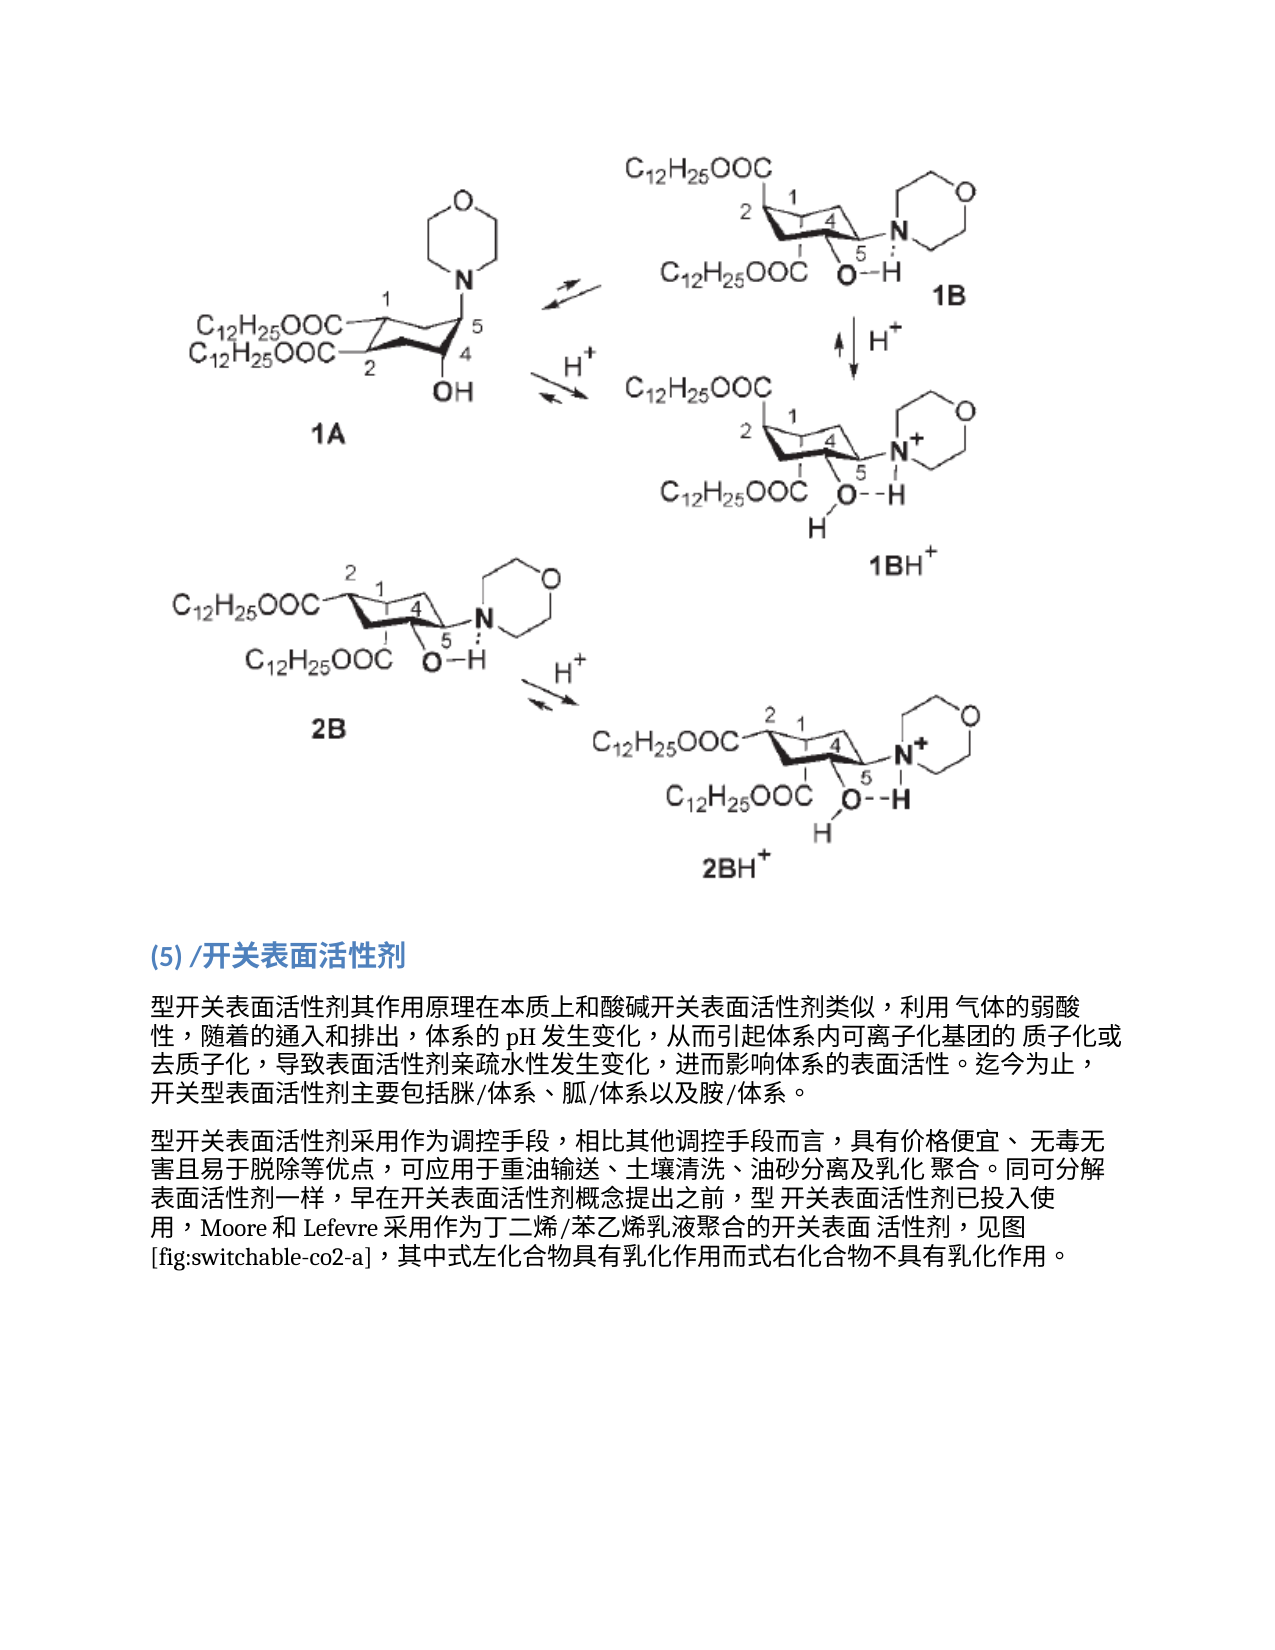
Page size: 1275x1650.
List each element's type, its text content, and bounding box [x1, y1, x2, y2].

text 型开关表面活性剂采用作为调控手段，相比其他调控手段而言，具有价格便宜、 无毒无害且易于脱除等优点，可应用于重油输送、土壤清洗、油砂分离及乳化 聚合。同可分解表面活性剂一样，早在开关表面活性剂概念提出之前，型 开关表面活性剂已投入使用，Moore 和 Lefevre 采用作为丁二烯/苯乙烯乳液聚合的开关表面 活性剂，见图[fig:switchable-co2-a]，其中式左化合物具有乳化作用而式右化合物不具有乳化作用。 [150, 1128, 1125, 1271]
subtitle (5) /开关表面活性剂 [150, 936, 1125, 975]
text 型开关表面活性剂其作用原理在本质上和酸碱开关表面活性剂类似，利用 气体的弱酸性，随着的通入和排出，体系的 pH 发生变化，从而引起体系内可离子化基团的 质子化或去质子化，导致表面活性剂亲疏水性发生变化，进而影响体系的表面活性。迄今为止， 开关型表面活性剂主要包括脒/体系、胍/体系以及胺/体系。 [150, 994, 1125, 1109]
picture [168, 150, 988, 886]
